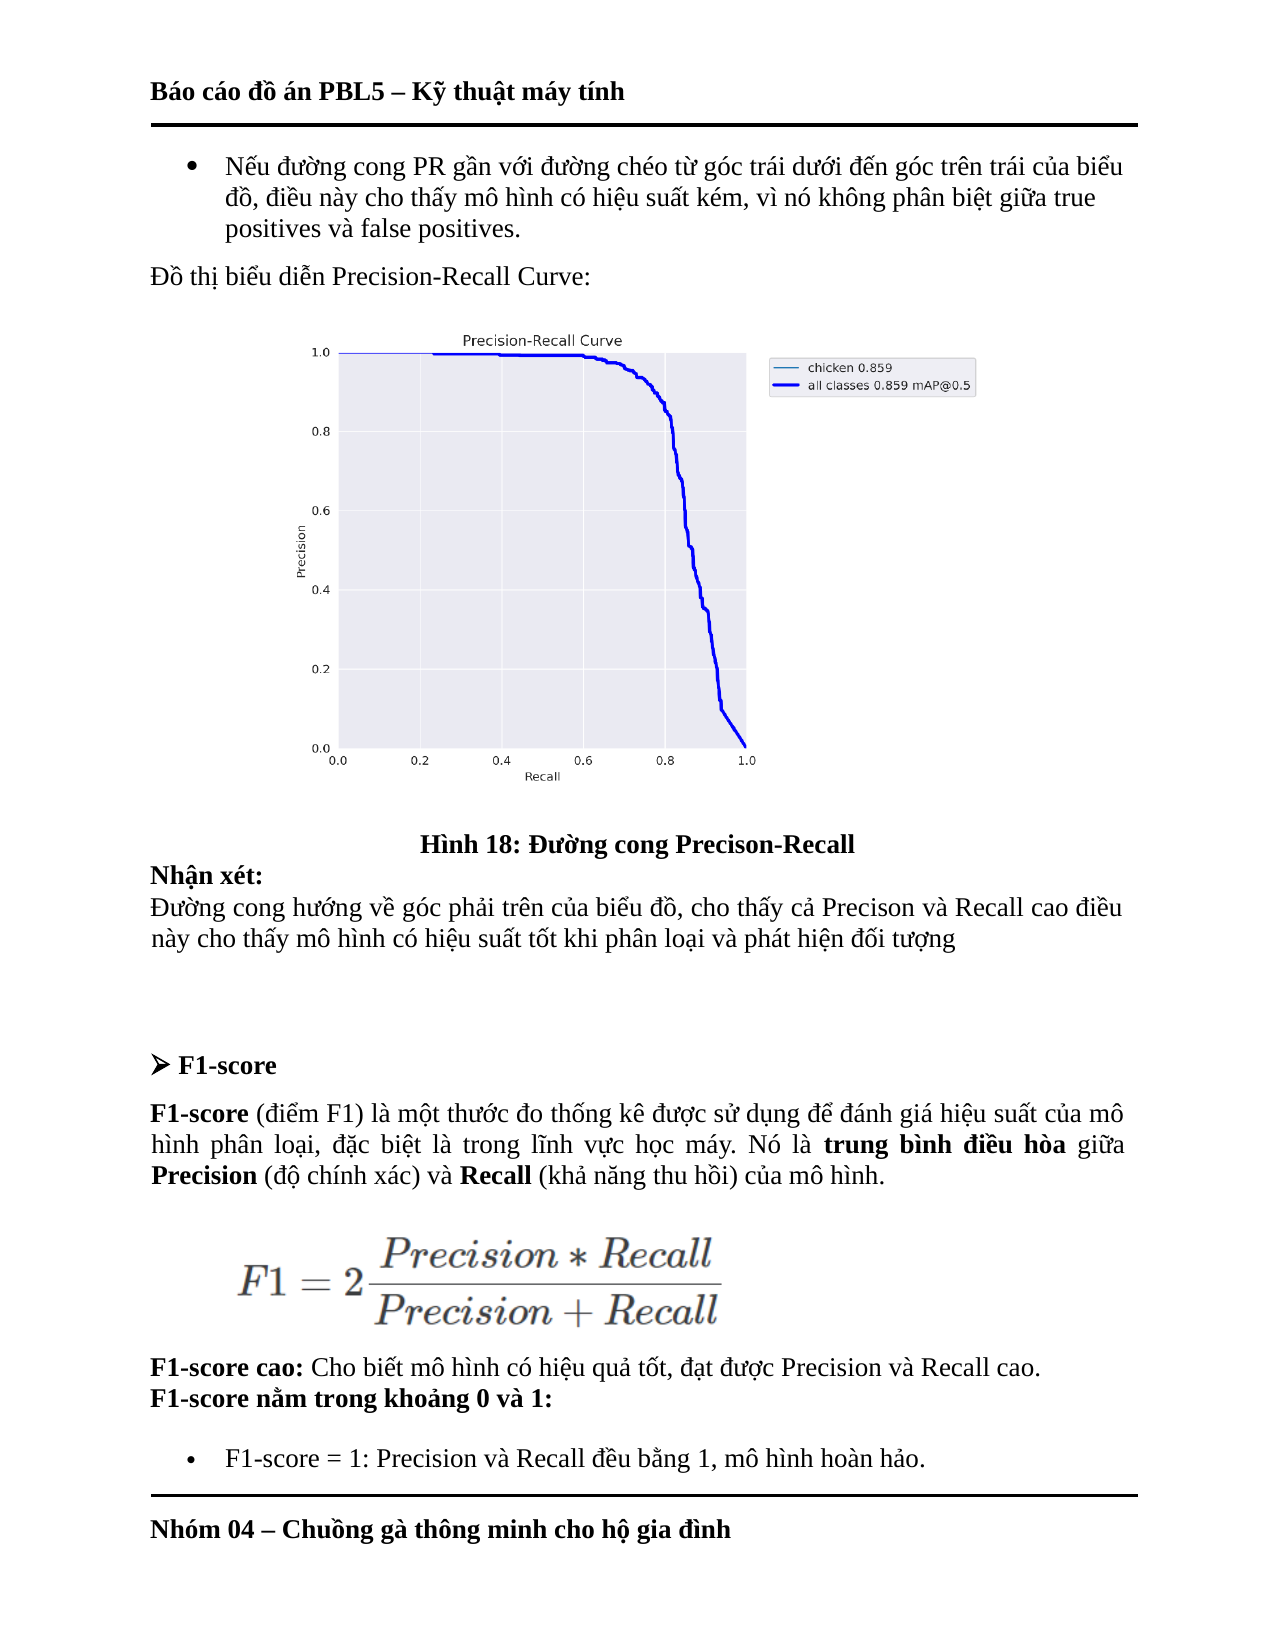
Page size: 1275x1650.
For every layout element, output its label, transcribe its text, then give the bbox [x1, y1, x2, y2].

text F1-score (điểm F1) là một thước đo thống kê được sử dụng để đánh giá hiệu suất của mô hình phân loại, đặc biệt là trong lĩnh vực học máy. Nó là trung bình điều hòa giữa Precision (độ chính xác) và Recall (khả năng thu hồi) của mô hình. [150, 1097, 1125, 1190]
text F1-score nằm trong khoảng 0 và 1: [150, 1382, 1125, 1413]
list F1-score = 1: Precision và Recall đều bằng 1, mô hình hoàn hảo. [187, 1443, 1125, 1474]
list Nếu đường cong PR gần với đường chéo từ góc trái dưới đến góc trên trái của biểu đồ, điều này cho thấy mô hình có hiệu suất kém, vì nó không phân biệt giữa true positives và false positives. [187, 150, 1125, 243]
text Đường cong hướng về góc phải trên của biểu đồ, cho thấy cả Precison và Recall cao điều này cho thấy mô hình có hiệu suất tốt khi phân loại và phát hiện đối tượng [150, 891, 1125, 953]
picture [150, 1190, 807, 1351]
text Nhận xét: [150, 859, 1125, 891]
text Hình 18: Đường cong Precison-Recall [150, 828, 1125, 859]
text Đồ thị biểu diễn Precision-Recall Curve: [150, 260, 1125, 291]
list F1-score [150, 1049, 1125, 1080]
text F1-score cao: Cho biết mô hình có hiệu quả tốt, đạt được Precision và Recall cao. [150, 1351, 1125, 1382]
picture [282, 321, 993, 796]
